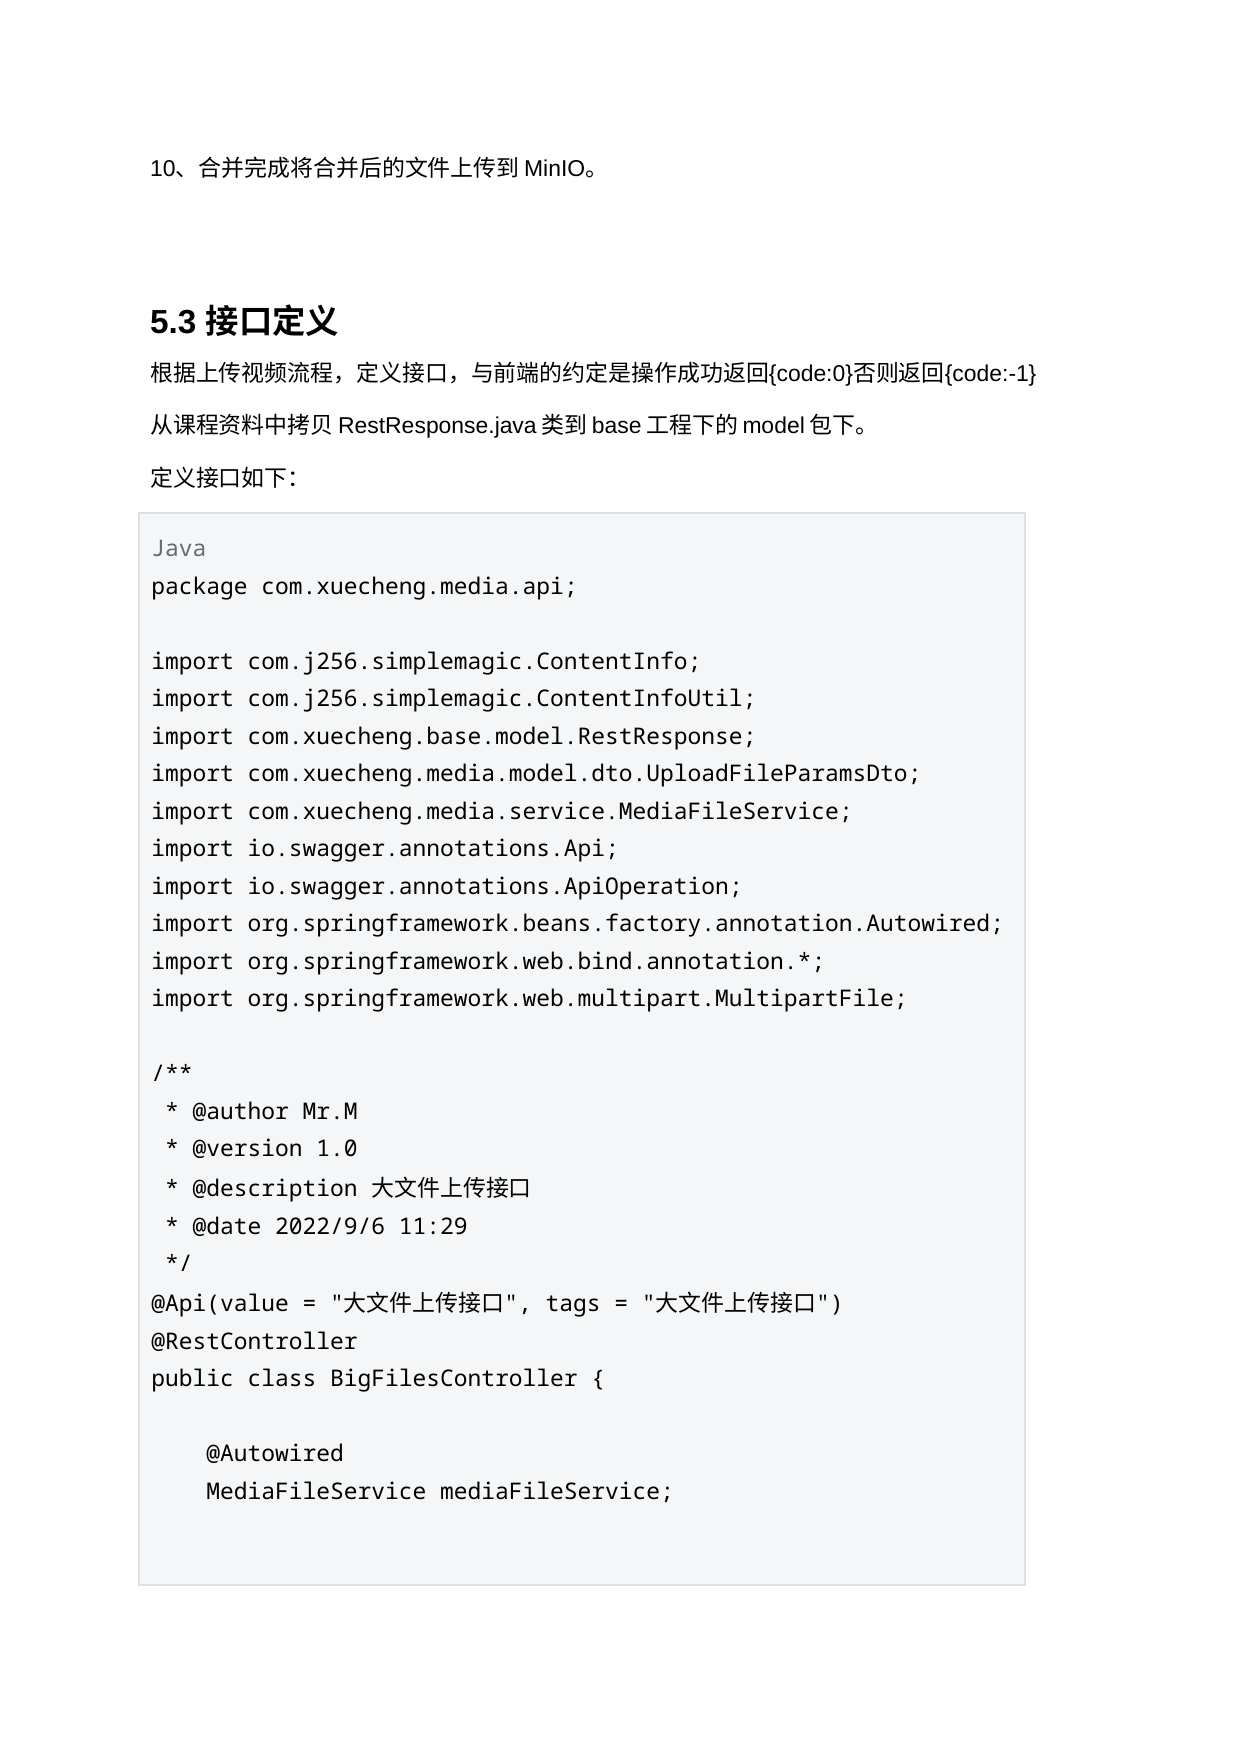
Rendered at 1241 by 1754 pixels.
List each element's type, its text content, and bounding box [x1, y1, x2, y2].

text 定义接口如下： [150, 460, 1090, 493]
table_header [140, 514, 1024, 1584]
text 10、合并完成将合并后的文件上传到MinIO。 [150, 150, 1090, 183]
text 根据上传视频流程，定义接口，与前端的约定是操作成功返回{code:0}否则返回{code:-1} [150, 355, 1090, 388]
text 从课程资料中拷贝RestResponse.java类到base工程下的model包下。 [150, 407, 1090, 441]
